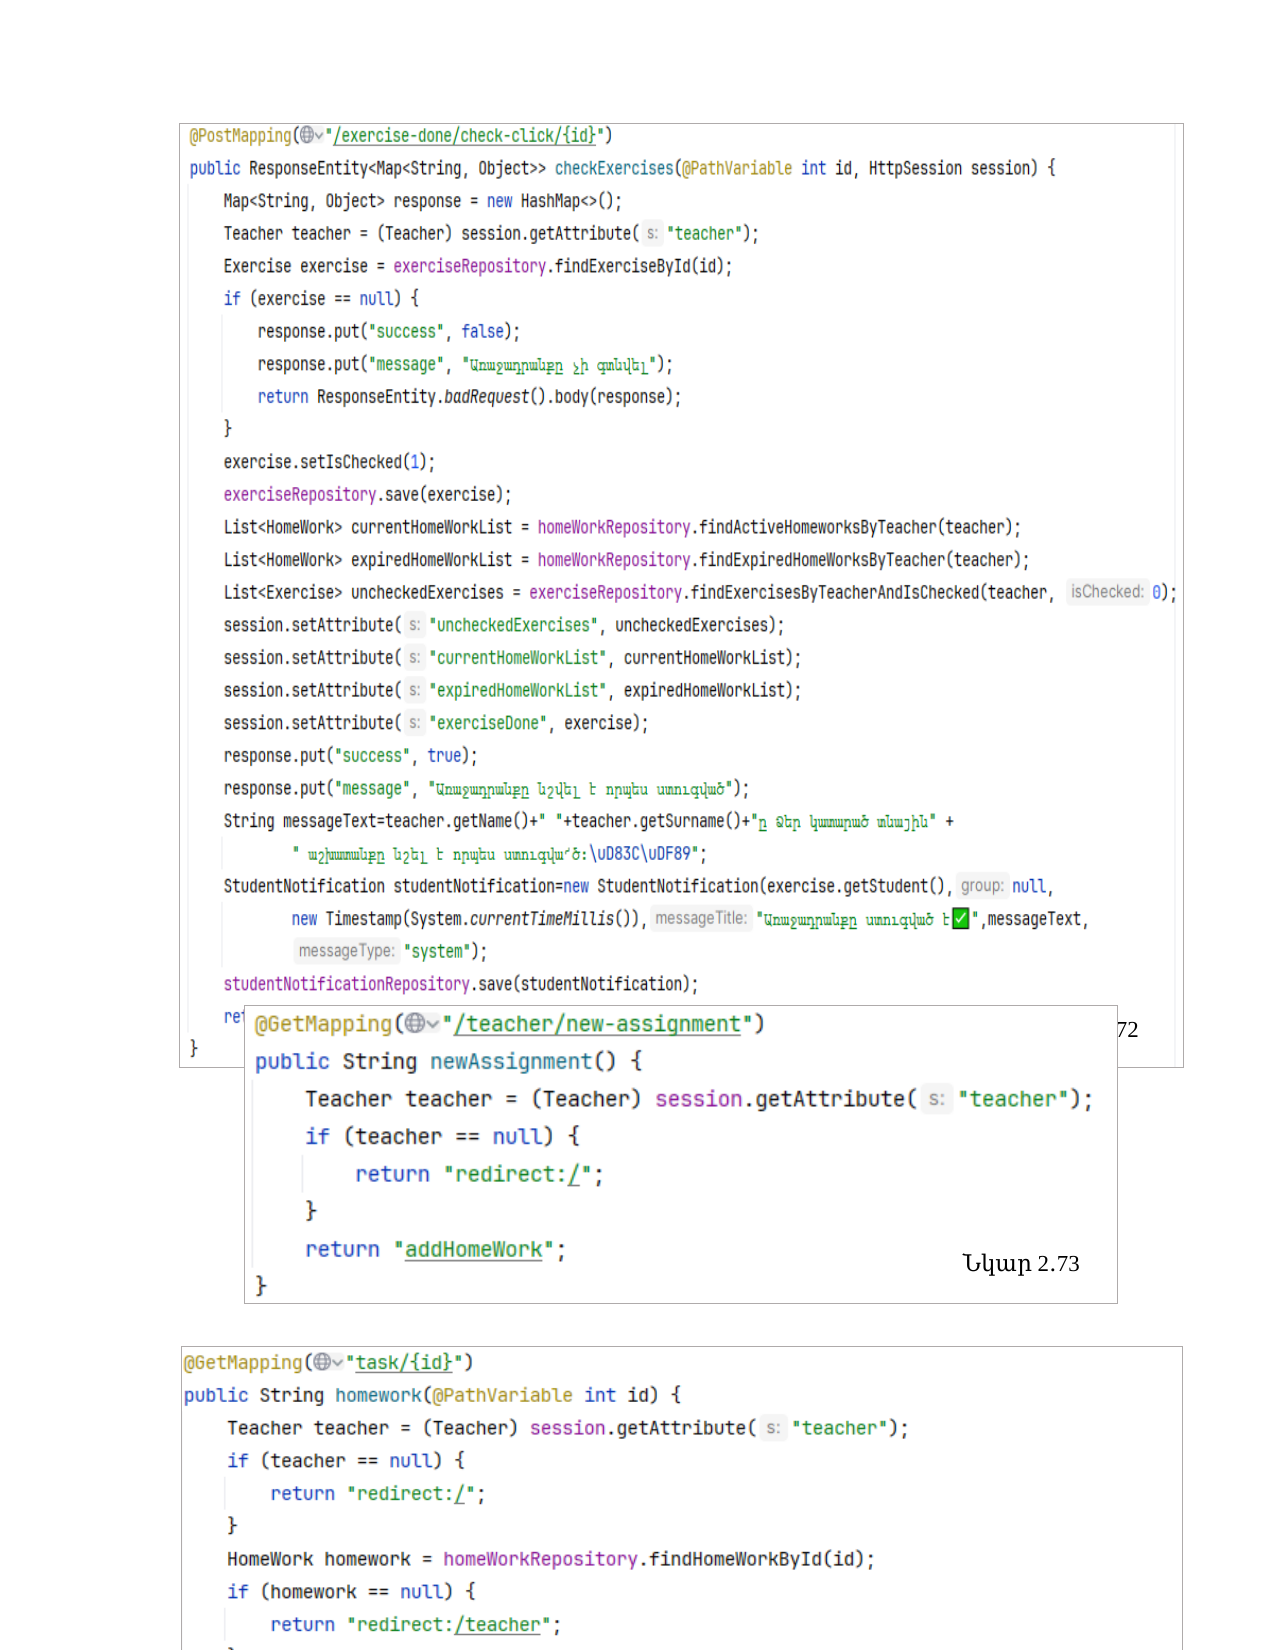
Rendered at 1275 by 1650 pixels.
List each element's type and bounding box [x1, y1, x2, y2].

picture [180, 124, 1183, 1067]
picture [1118, 1024, 1124, 1035]
picture [182, 1347, 1182, 1650]
picture [245, 1006, 1117, 1303]
